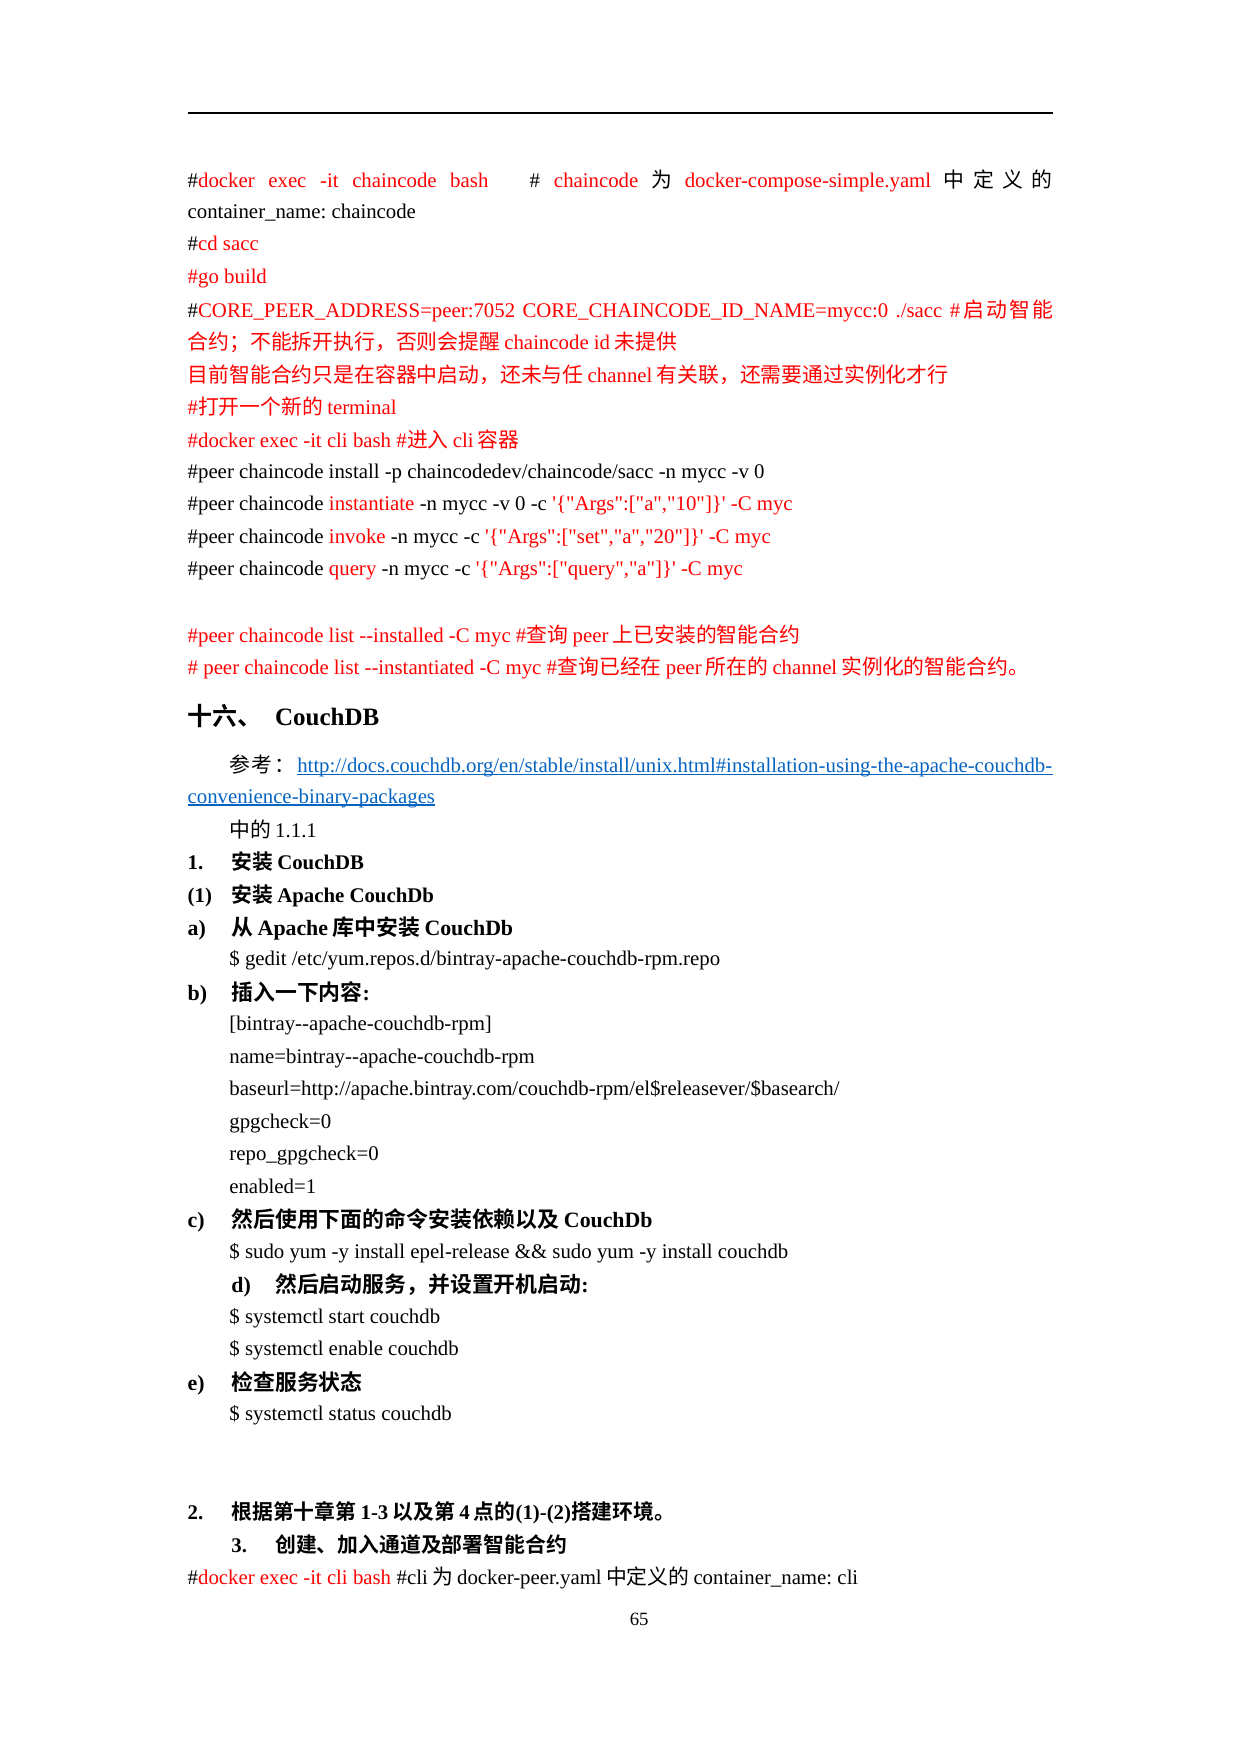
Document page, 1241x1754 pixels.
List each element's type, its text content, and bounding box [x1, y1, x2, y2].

text name=bintray--apache-couchdb-rpm [187, 1039, 1053, 1072]
text $ systemctl start couchdb [187, 1299, 1053, 1332]
text #peer chaincode instantiate -n mycc -v 0 -c '{"Args":["a","10"]}' -C myc [187, 487, 1053, 519]
subtitle CouchDB [187, 682, 1053, 747]
subtitle 然后启动服务，并设置开机启动: [231, 1267, 1053, 1299]
subtitle 插入一下内容: [187, 974, 1053, 1007]
subtitle 安装CouchDB [187, 844, 1053, 877]
text 中的1.1.1 [187, 812, 1053, 844]
text $ systemctl status couchdb [187, 1397, 1053, 1429]
text #peer chaincode install -p chaincodedev/chaincode/sacc -n mycc -v 0 [187, 454, 1053, 487]
text $ gedit /etc/yum.repos.d/bintray-apache-couchdb-rpm.repo [187, 942, 1053, 974]
text #peer chaincode invoke -n mycc -c '{"Args":["set","a","20"]}' -C myc [187, 519, 1053, 552]
subtitle 然后使用下面的命令安装依赖以及CouchDb [187, 1202, 1053, 1234]
text #cd sacc [187, 227, 1053, 259]
text #打开一个新的terminal [187, 389, 1053, 422]
text $ sudo yum -y install epel-release && sudo yum -y install couchdb [187, 1234, 1053, 1267]
text #docker exec -it cli bash #进入cli容器 [187, 422, 1053, 454]
text #peer chaincode query -n mycc -c '{"Args":["query","a"]}' -C myc [187, 552, 1053, 584]
text #go build [187, 259, 1053, 292]
text #docker exec -it cli bash #cli为docker-peer.yaml中定义的container_name: cli [187, 1559, 1053, 1592]
text baseurl=http://apache.bintray.com/couchdb-rpm/el$releasever/$basearch/ [187, 1072, 1053, 1104]
text enabled=1 [187, 1169, 1053, 1202]
text # peer chaincode list --instantiated -C myc #查询已经在peer所在的channel实例化的智能合约。 [187, 649, 1053, 682]
text 目前智能合约只是在容器中启动，还未与任channel有关联，还需要通过实例化才行 [187, 357, 1053, 389]
text #peer chaincode list --installed -C myc #查询peer上已安装的智能合约 [187, 617, 1053, 649]
text repo_gpgcheck=0 [187, 1137, 1053, 1169]
text 参考：http://docs.couchdb.org/en/stable/install/unix.html#installation-using-the-apache-couchdb-convenience-binary-packages [187, 747, 1053, 812]
subtitle 从Apache库中安装CouchDb [187, 909, 1053, 942]
subtitle 安装Apache CouchDb [187, 877, 1053, 909]
subtitle 检查服务状态 [187, 1364, 1053, 1397]
subtitle 创建、加入通道及部署智能合约 [231, 1527, 1053, 1559]
text $ systemctl enable couchdb [187, 1332, 1053, 1364]
subtitle 根据第十章第1-3以及第4点的(1)-(2)搭建环境。 [187, 1494, 1053, 1527]
text [bintray--apache-couchdb-rpm] [187, 1007, 1053, 1039]
text #CORE_PEER_ADDRESS=peer:7052 CORE_CHAINCODE_ID_NAME=mycc:0 ./sacc #启动智能合约；不能拆开执行，否则会提醒chaincode id未提供 [187, 292, 1053, 357]
text gpgcheck=0 [187, 1104, 1053, 1137]
text #docker exec -it chaincode bash # chaincode为docker-compose-simple.yaml中定义的container_name: chaincode [187, 162, 1053, 227]
